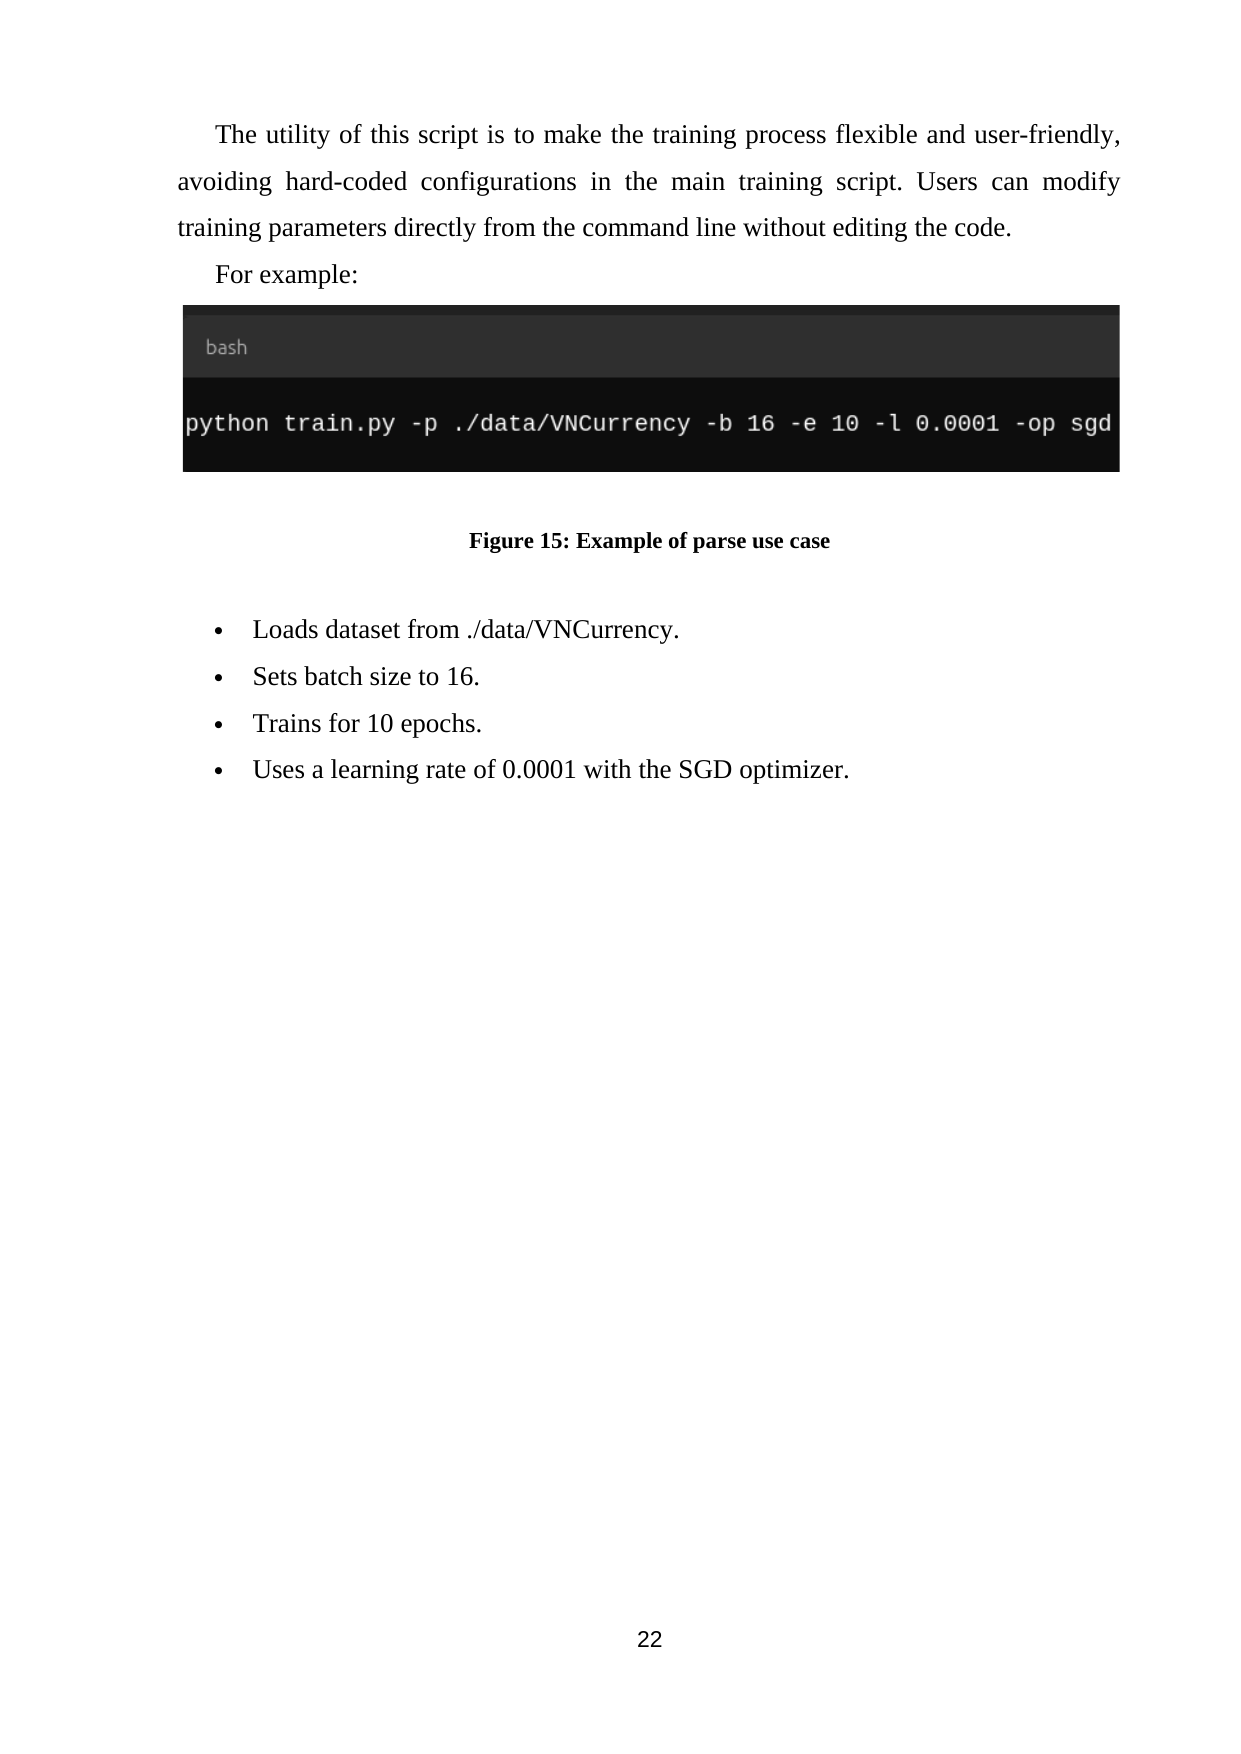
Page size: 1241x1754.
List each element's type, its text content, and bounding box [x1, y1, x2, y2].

list Sets batch size to 16. [215, 660, 1122, 691]
list Trains for 10 epochs. [215, 707, 1122, 738]
picture [182, 305, 1121, 472]
text The utility of this script is to make the training process flexible and user-friendly, avoiding hard-coded configurations in the main training script. Users can modify training parameters directly from the command line without editing the code. [177, 118, 1122, 243]
text For example: [177, 258, 1122, 289]
list Loads dataset from ./data/VNCurrency. [215, 613, 1122, 644]
list Uses a learning rate of 0.0001 with the SGD optimizer. [215, 753, 1122, 784]
